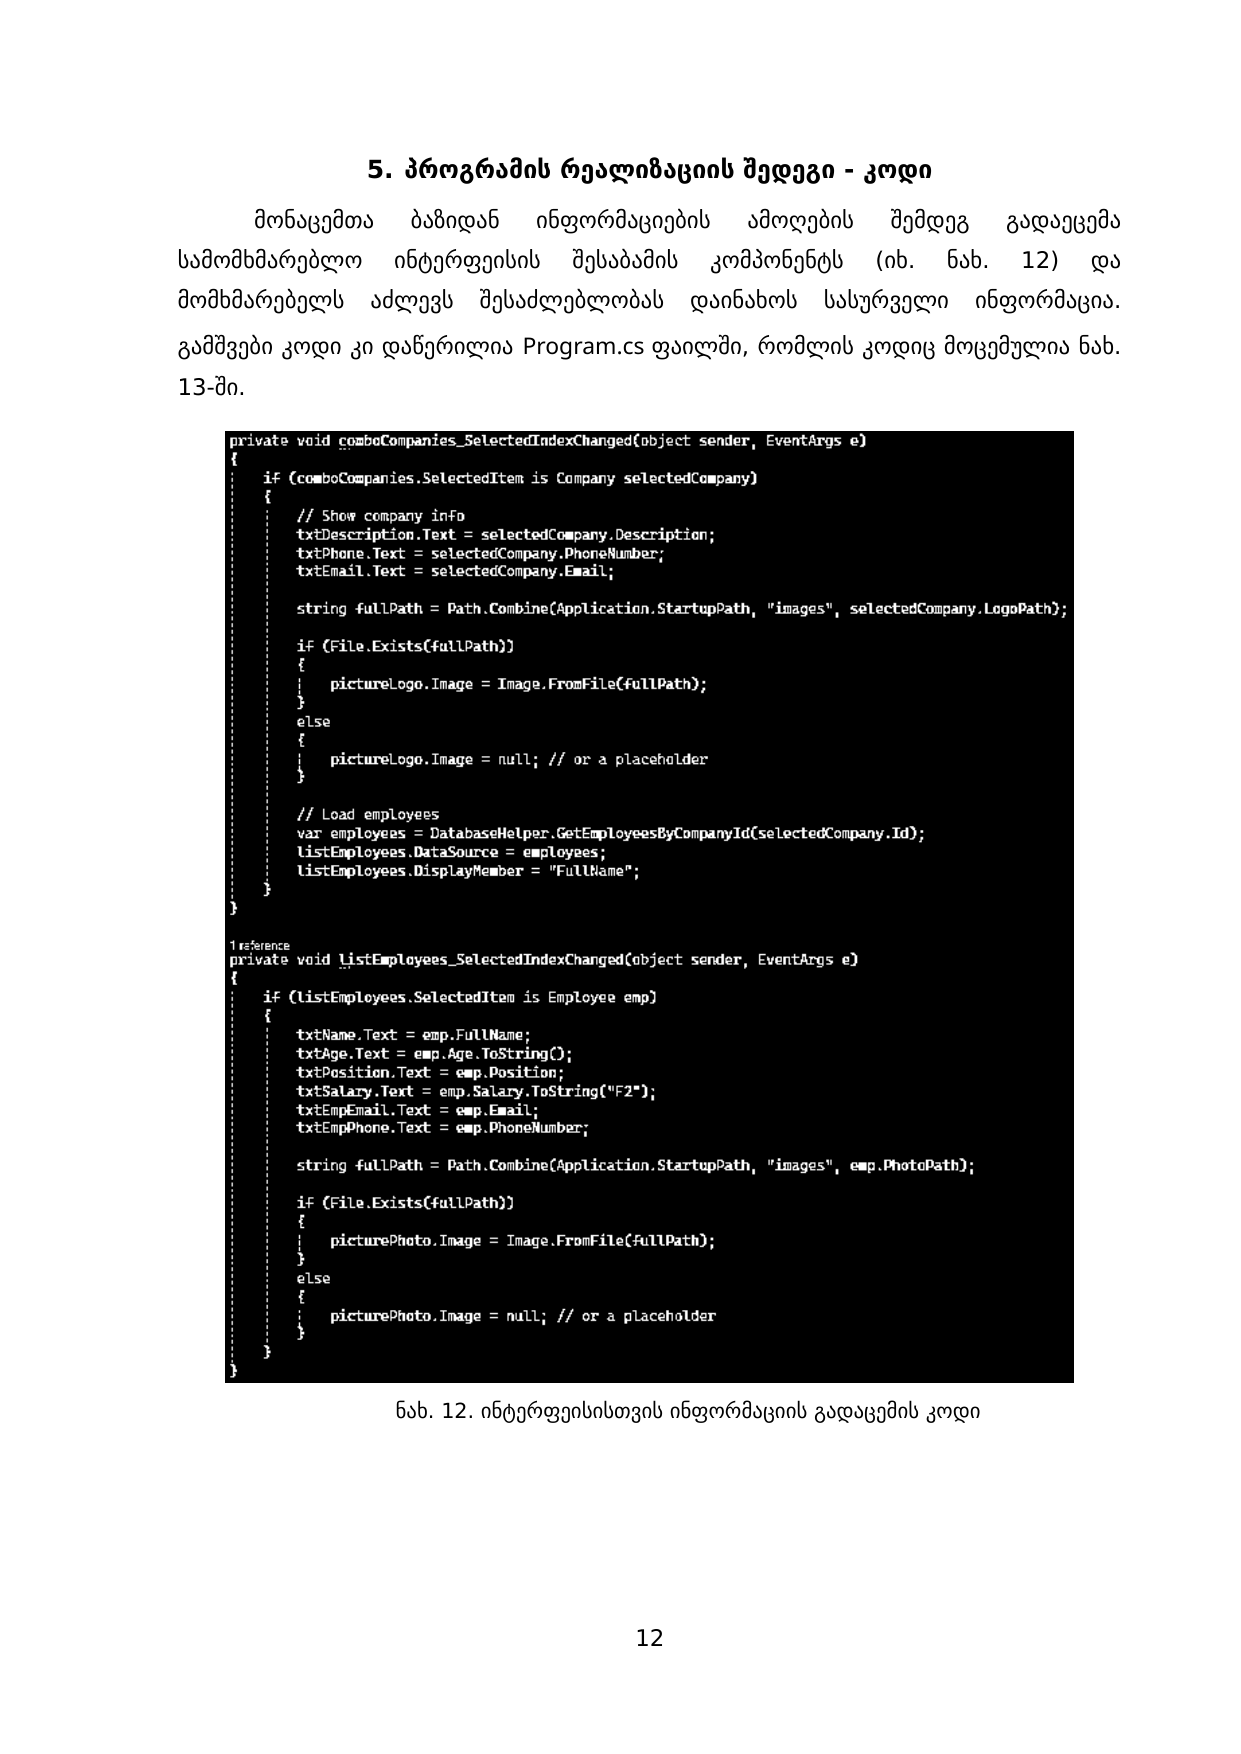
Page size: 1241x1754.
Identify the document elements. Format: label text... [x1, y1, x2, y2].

subtitle პროგრამის რეალიზაციის შედეგი - კოდი [177, 156, 1122, 185]
text მონაცემთა ბაზიდან ინფორმაციების ამოღების შემდეგ გადაეცემა სამომხმარებლო ინტერფეისის შესაბამის კომპონენტს (იხ. ნახ. 12) და მომხმარებელს აძლევს შესაძლებლობას დაინახოს სასურველი ინფორმაცია. გამშვები კოდი კი დაწერილია Program.cs ფაილში, რომლის კოდიც მოცემულია ნახ. 13-ში. [177, 208, 1122, 401]
subtitle ნახ. 12. ინტერფეისისთვის ინფორმაციის გადაცემის კოდი [177, 1399, 1122, 1424]
